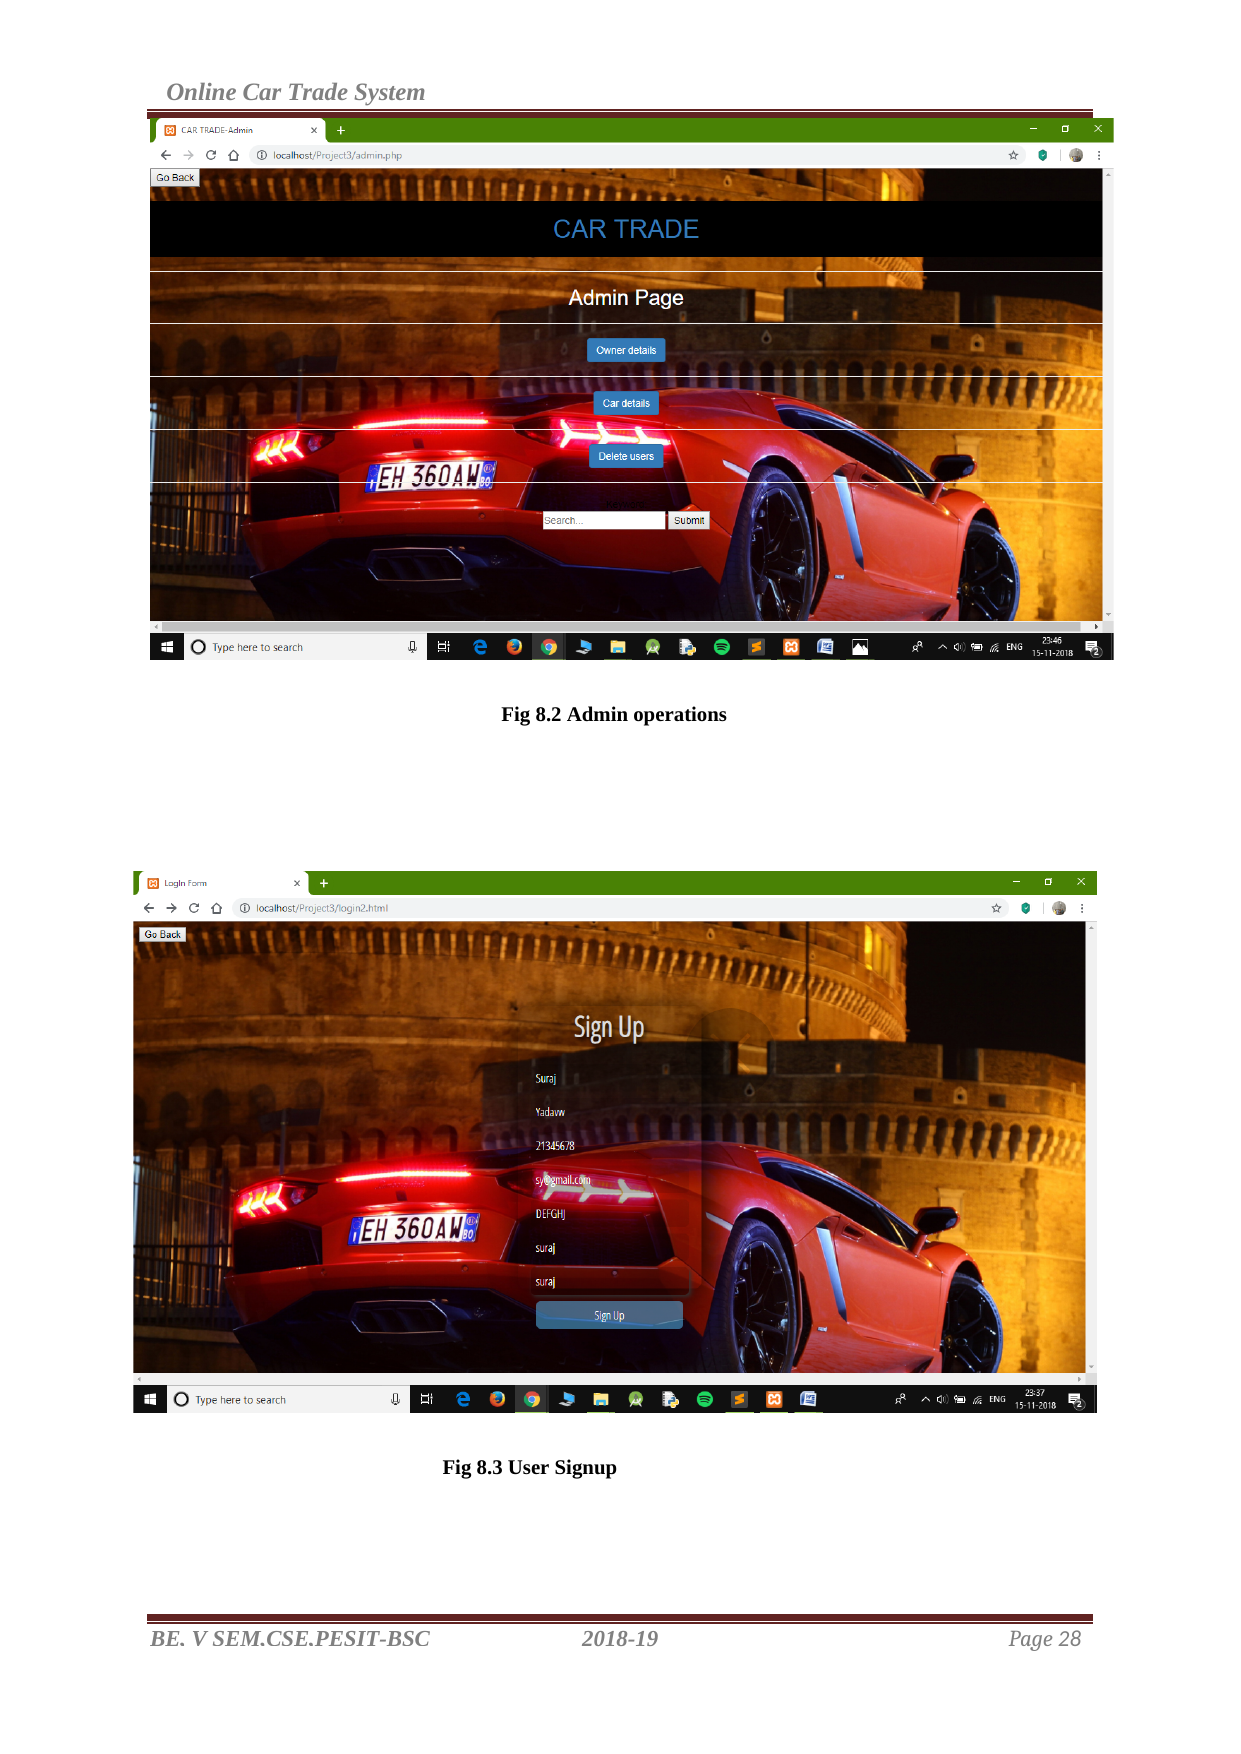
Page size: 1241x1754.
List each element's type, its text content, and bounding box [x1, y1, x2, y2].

text Fig 8.2 Admin operations [307, 702, 921, 726]
picture [133, 871, 1097, 1413]
picture [150, 118, 1114, 660]
text Fig 8.3 User Signup [307, 1455, 921, 1479]
